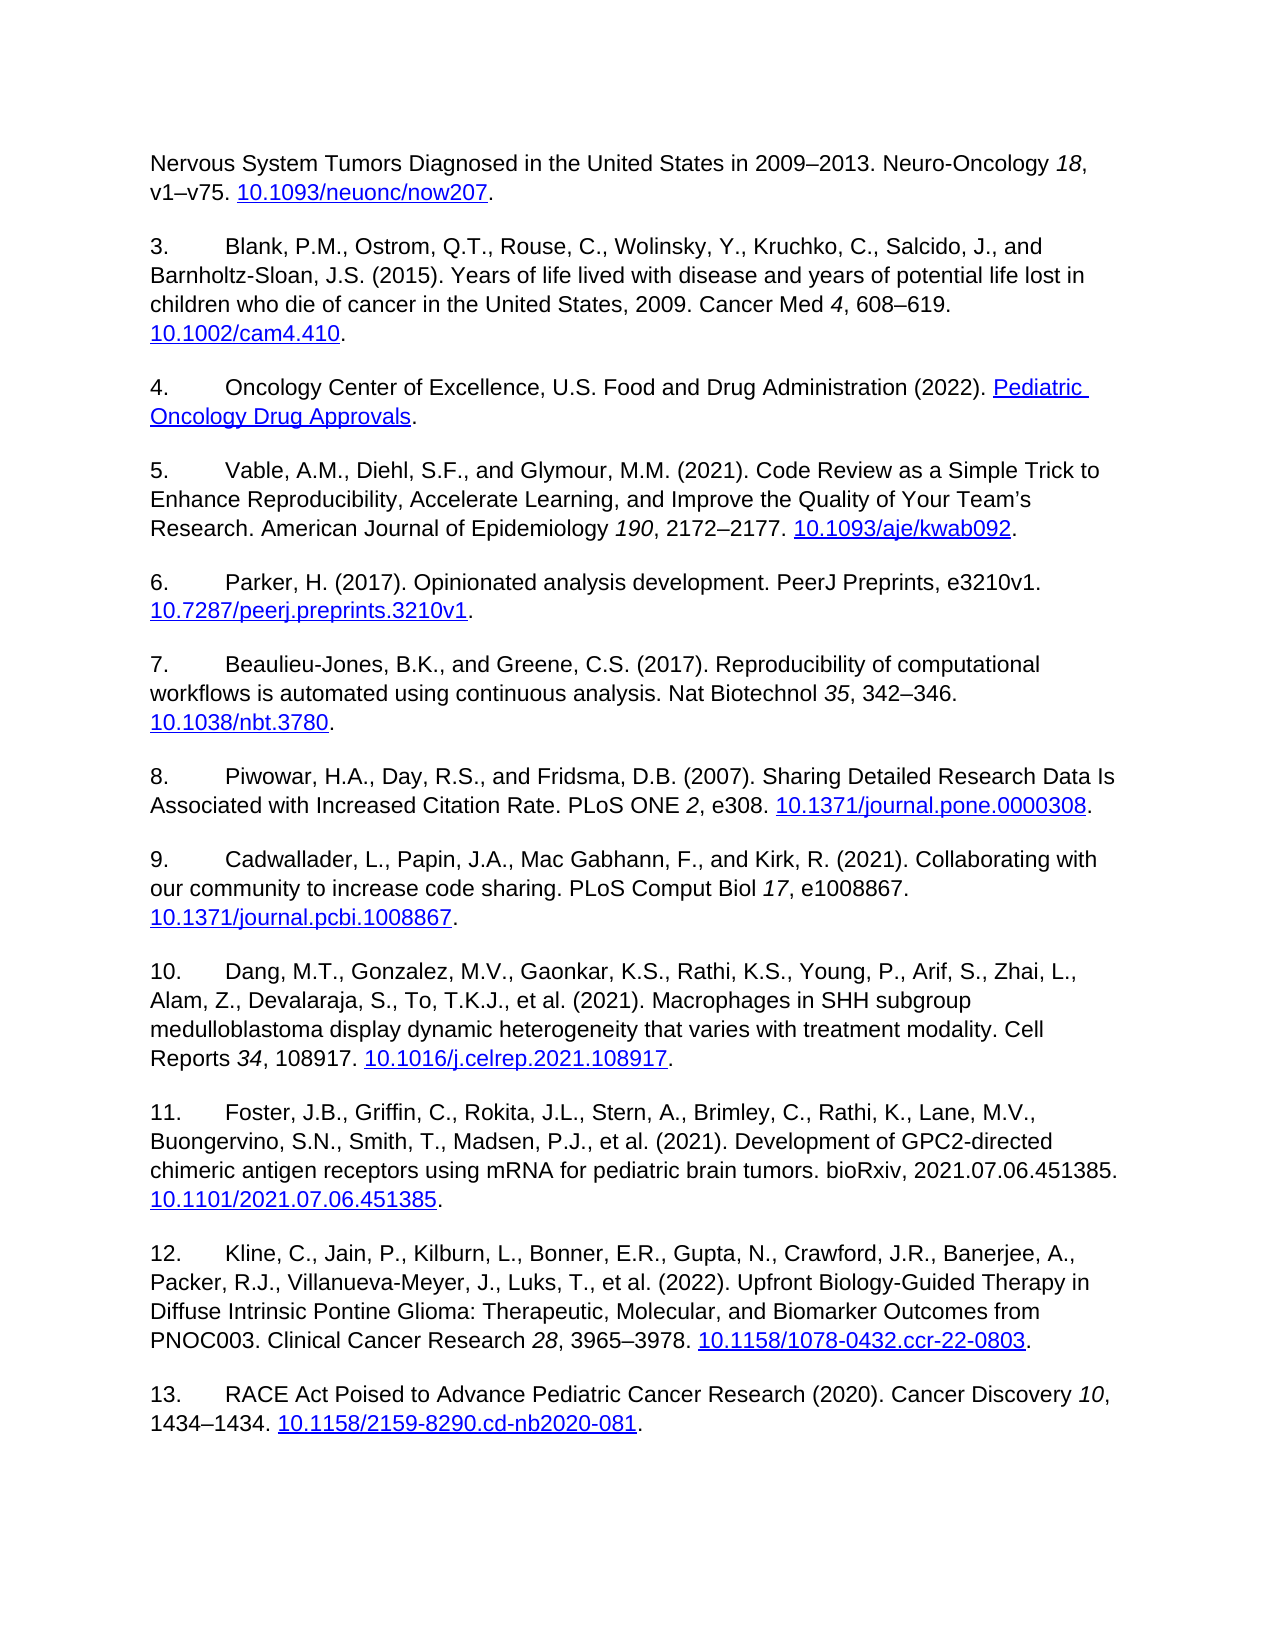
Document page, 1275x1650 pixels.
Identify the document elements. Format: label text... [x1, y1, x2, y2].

text 5. Vable, A.M., Diehl, S.F., and Glymour, M.M. (2021). Code Review as a Simple Trick to Enhance Reproducibility, Accelerate Learning, and Improve the Quality of Your Team’s Research. American Journal of Epidemiology 190, 2172–2177. 10.1093/aje/kwab092. [150, 457, 1125, 541]
text 11. Foster, J.B., Griffin, C., Rokita, J.L., Stern, A., Brimley, C., Rathi, K., Lane, M.V., Buongervino, S.N., Smith, T., Madsen, P.J., et al. (2021). Development of GPC2-directed chimeric antigen receptors using mRNA for pediatric brain tumors. bioRxiv, 2021.07.06.451385. 10.1101/2021.07.06.451385. [150, 1099, 1125, 1212]
text 12. Kline, C., Jain, P., Kilburn, L., Bonner, E.R., Gupta, N., Crawford, J.R., Banerjee, A., Packer, R.J., Villanueva-Meyer, J., Luks, T., et al. (2022). Upfront Biology-Guided Therapy in Diffuse Intrinsic Pontine Glioma: Therapeutic, Molecular, and Biomarker Outcomes from PNOC003. Clinical Cancer Research 28, 3965–3978. 10.1158/1078-0432.ccr-22-0803. [150, 1240, 1125, 1353]
text 10. Dang, M.T., Gonzalez, M.V., Gaonkar, K.S., Rathi, K.S., Young, P., Arif, S., Zhai, L., Alam, Z., Devalaraja, S., To, T.K.J., et al. (2021). Macrophages in SHH subgroup medulloblastoma display dynamic heterogeneity that varies with treatment modality. Cell Reports 34, 108917. 10.1016/j.celrep.2021.108917. [150, 958, 1125, 1071]
text 3. Blank, P.M., Ostrom, Q.T., Rouse, C., Wolinsky, Y., Kruchko, C., Salcido, J., and Barnholtz‐Sloan, J.S. (2015). Years of life lived with disease and years of potential life lost in children who die of cancer in the United States, 2009. Cancer Med 4, 608–619. 10.1002/cam4.410. [150, 233, 1125, 346]
text 7. Beaulieu-Jones, B.K., and Greene, C.S. (2017). Reproducibility of computational workflows is automated using continuous analysis. Nat Biotechnol 35, 342–346. 10.1038/nbt.3780. [150, 651, 1125, 736]
text 8. Piwowar, H.A., Day, R.S., and Fridsma, D.B. (2007). Sharing Detailed Research Data Is Associated with Increased Citation Rate. PLoS ONE 2, e308. 10.1371/journal.pone.0000308. [150, 763, 1125, 819]
text 13. RACE Act Poised to Advance Pediatric Cancer Research (2020). Cancer Discovery 10, 1434–1434. 10.1158/2159-8290.cd-nb2020-081. [150, 1381, 1125, 1436]
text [150, 150, 1125, 205]
text 6. Parker, H. (2017). Opinionated analysis development. PeerJ Preprints, e3210v1. 10.7287/peerj.preprints.3210v1. [150, 568, 1125, 624]
text 9. Cadwallader, L., Papin, J.A., Mac Gabhann, F., and Kirk, R. (2021). Collaborating with our community to increase code sharing. PLoS Comput Biol 17, e1008867. 10.1371/journal.pcbi.1008867. [150, 846, 1125, 931]
text 4. Oncology Center of Excellence, U.S. Food and Drug Administration (2022). Pediatric Oncology Drug Approvals. [150, 374, 1125, 429]
